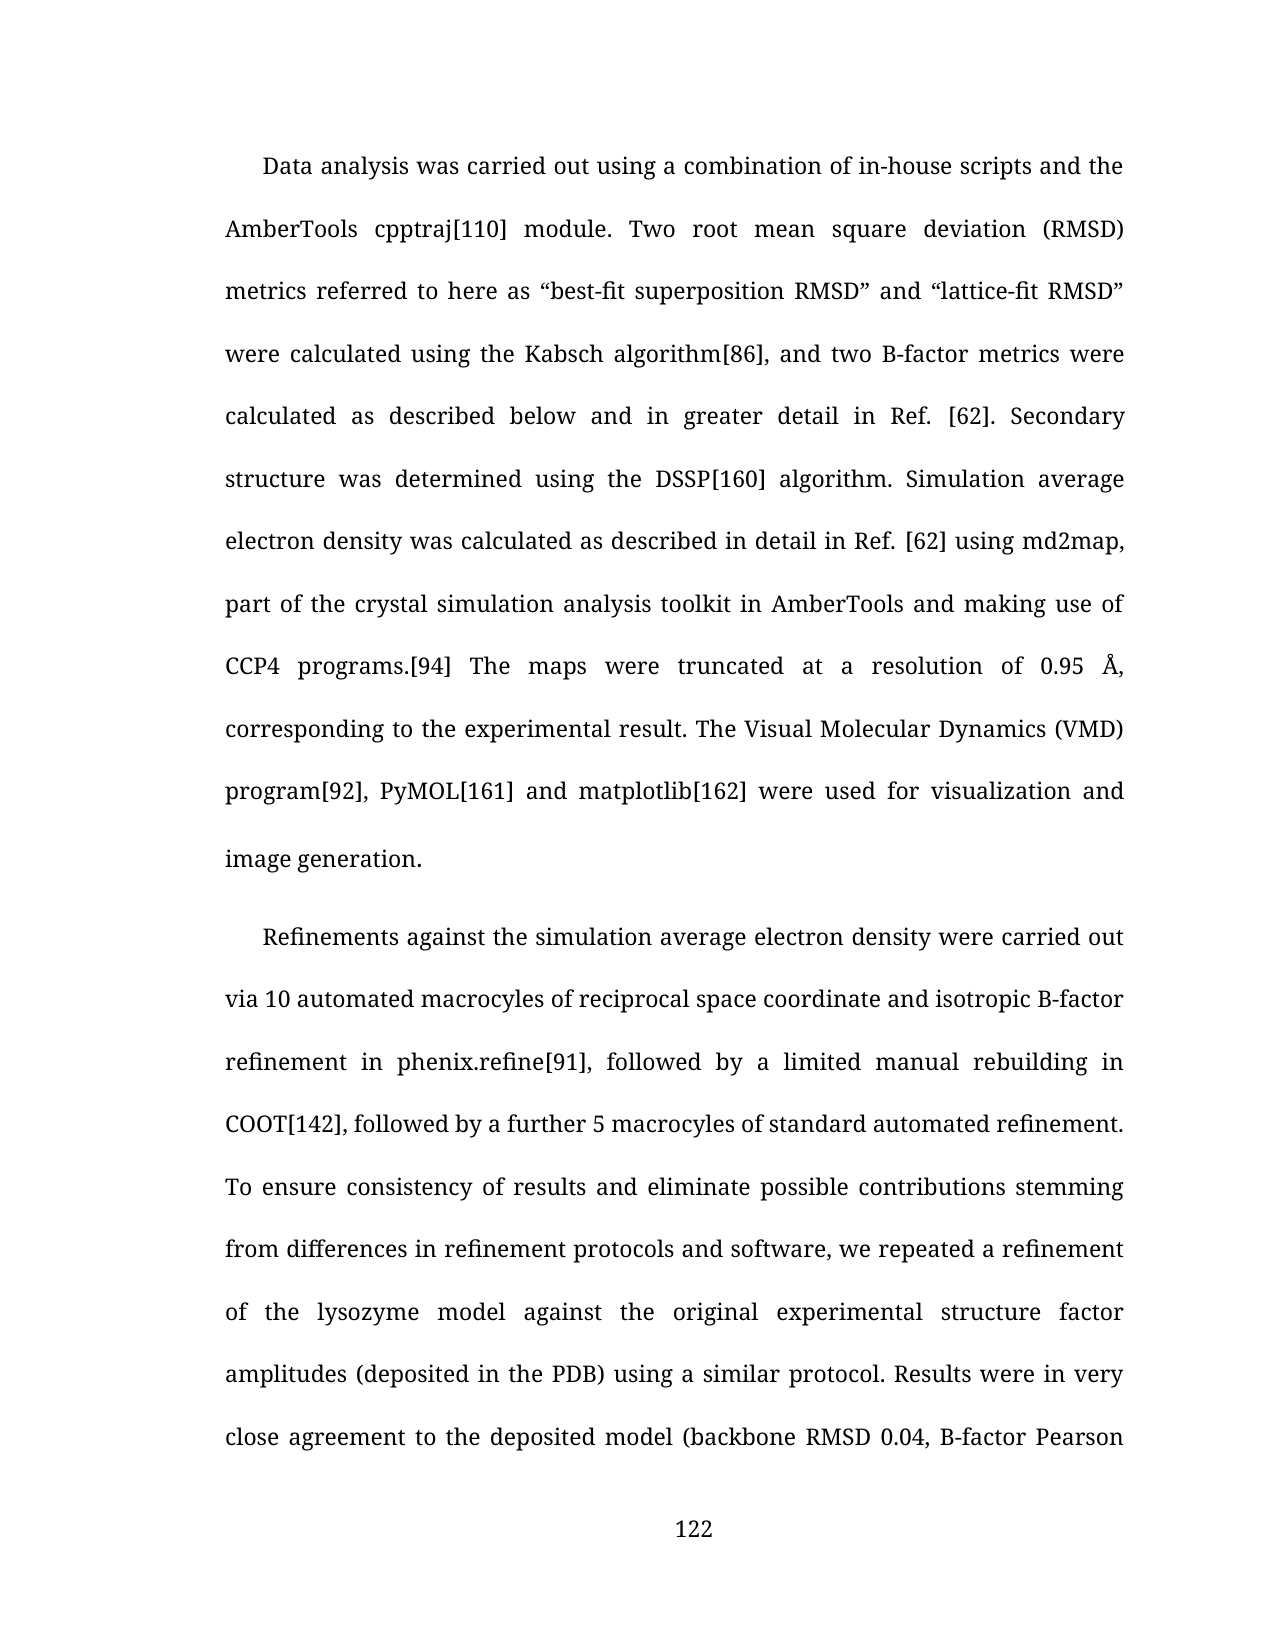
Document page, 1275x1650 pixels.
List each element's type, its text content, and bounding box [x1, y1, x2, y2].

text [225, 921, 1125, 1452]
text Data analysis was carried out using a combination of in-house scripts and the AmberTools cpptraj[110] module. Two root mean square deviation (RMSD) metrics referred to here as “best-fit superposition RMSD” and “lattice-fit RMSD” were calculated using the Kabsch algorithm[86], and two B-factor metrics were calculated as described below and in greater detail in Ref. [62]. Secondary structure was determined using the DSSP[160] algorithm. Simulation average electron density was calculated as described in detail in Ref. [62] using md2map, part of the crystal simulation analysis toolkit in AmberTools and making use of CCP4 programs.[94] The maps were truncated at a resolution of 0.95 Å, corresponding to the experimental result. The Visual Molecular Dynamics (VMD) program[92], PyMOL[161] and matplotlib[162] were used for visualization and image generation. [225, 150, 1125, 874]
